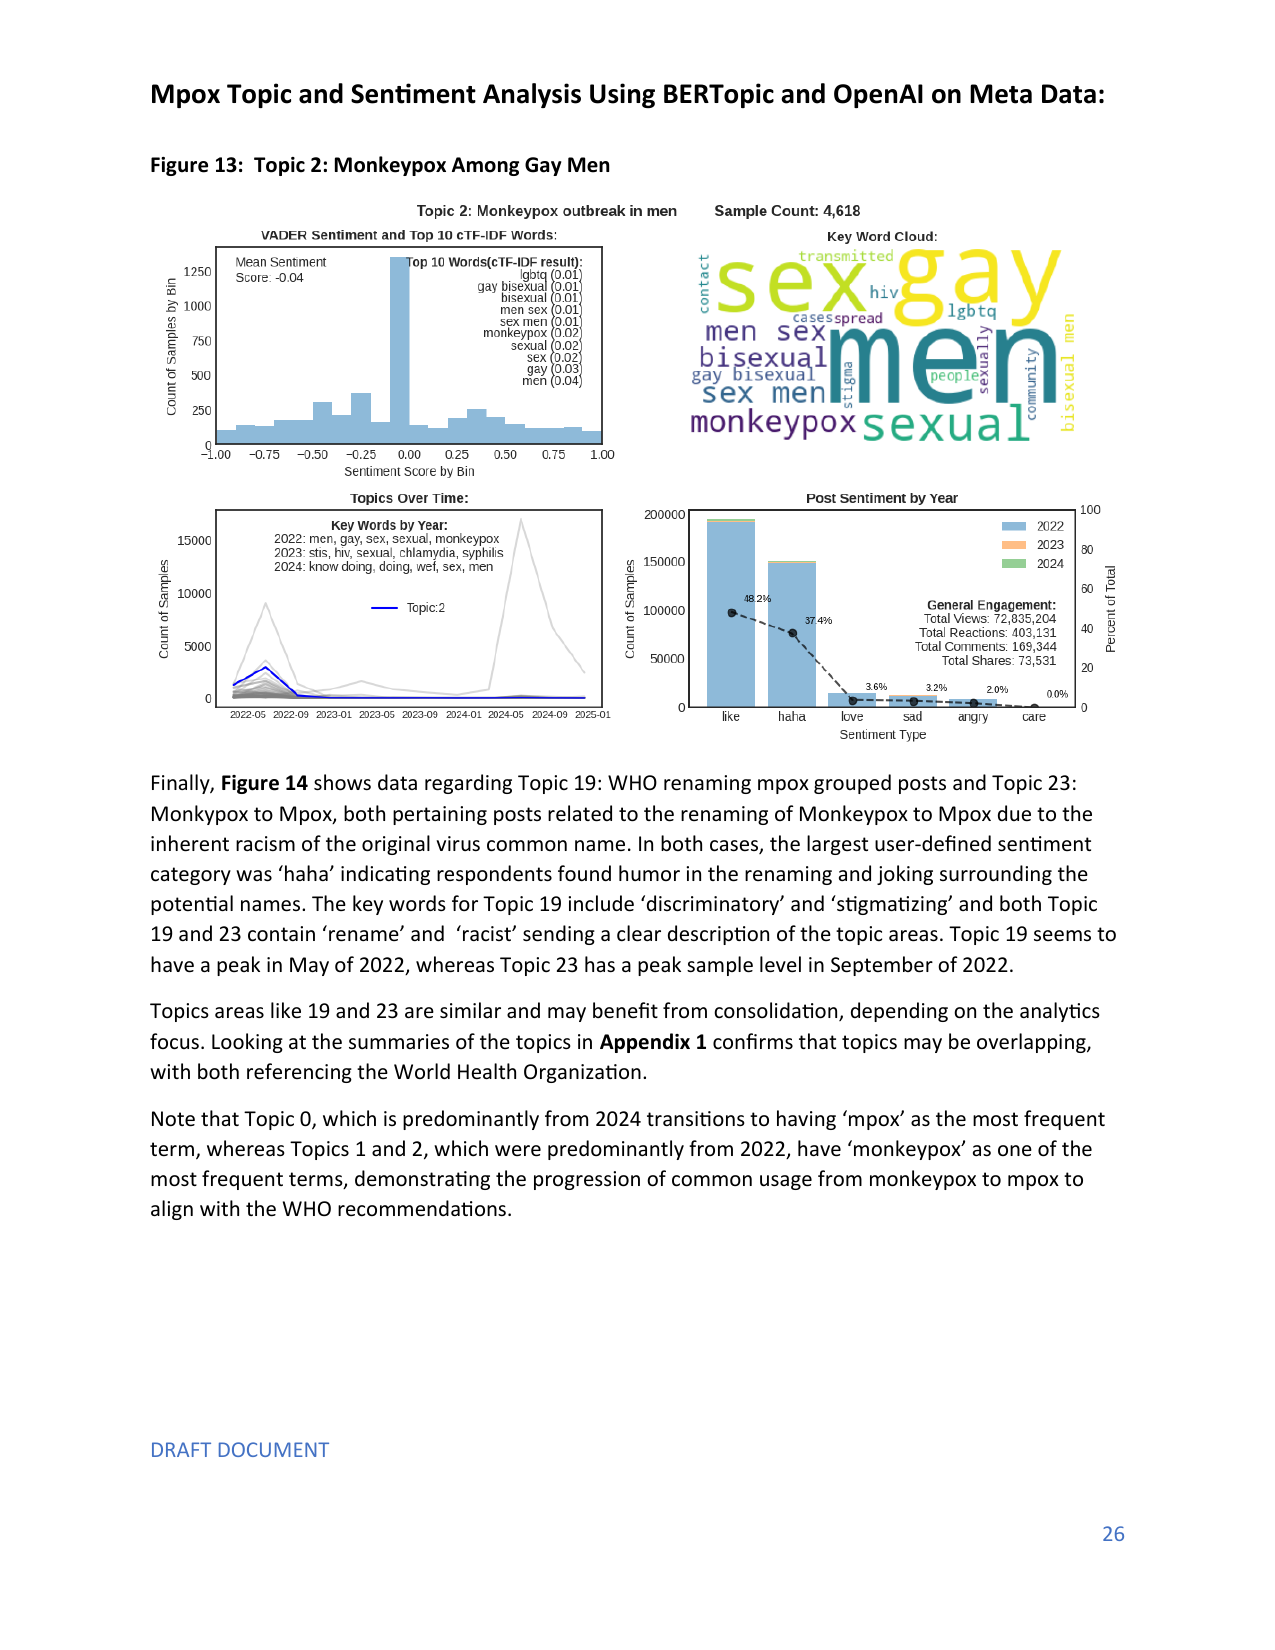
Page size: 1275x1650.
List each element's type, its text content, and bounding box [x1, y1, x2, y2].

text Topics areas like 19 and 23 are similar and may benefit from consolidation, depending on the analytics focus. Looking at the summaries of the topics in Appendix 1 confirms that topics may be overlapping, with both referencing the World Health Organization. [150, 997, 1125, 1085]
text Note that Topic 0, which is predominantly from 2024 transitions to having ‘mpox’ as the most frequent term, whereas Topics 1 and 2, which were predominantly from 2022, have ‘monkeypox’ as one of the most frequent terms, demonstrating the progression of common usage from monkeypox to mpox to align with the WHO recommendations. [150, 1104, 1125, 1223]
text Finally, Figure 14 shows data regarding Topic 19: WHO renaming mpox grouped posts and Topic 23: Monkypox to Mpox, both pertaining posts related to the renaming of Monkeypox to Mpox due to the inherent racism of the original virus common name. In both cases, the largest user-defined sentiment category was ‘haha’ indicating respondents found humor in the renaming and joking surrounding the potential names. The key words for Topic 19 include ‘discriminatory’ and ‘stigmatizing’ and both Topic 19 and 23 contain ‘rename’ and ‘racist’ sending a clear description of the topic areas. Topic 19 seems to have a peak in May of 2022, whereas Topic 23 has a peak sample level in September of 2022. [150, 768, 1125, 978]
text Figure 13: Topic 2: Monkeypox Among Gay Men [150, 150, 1125, 178]
picture [150, 196, 1125, 750]
